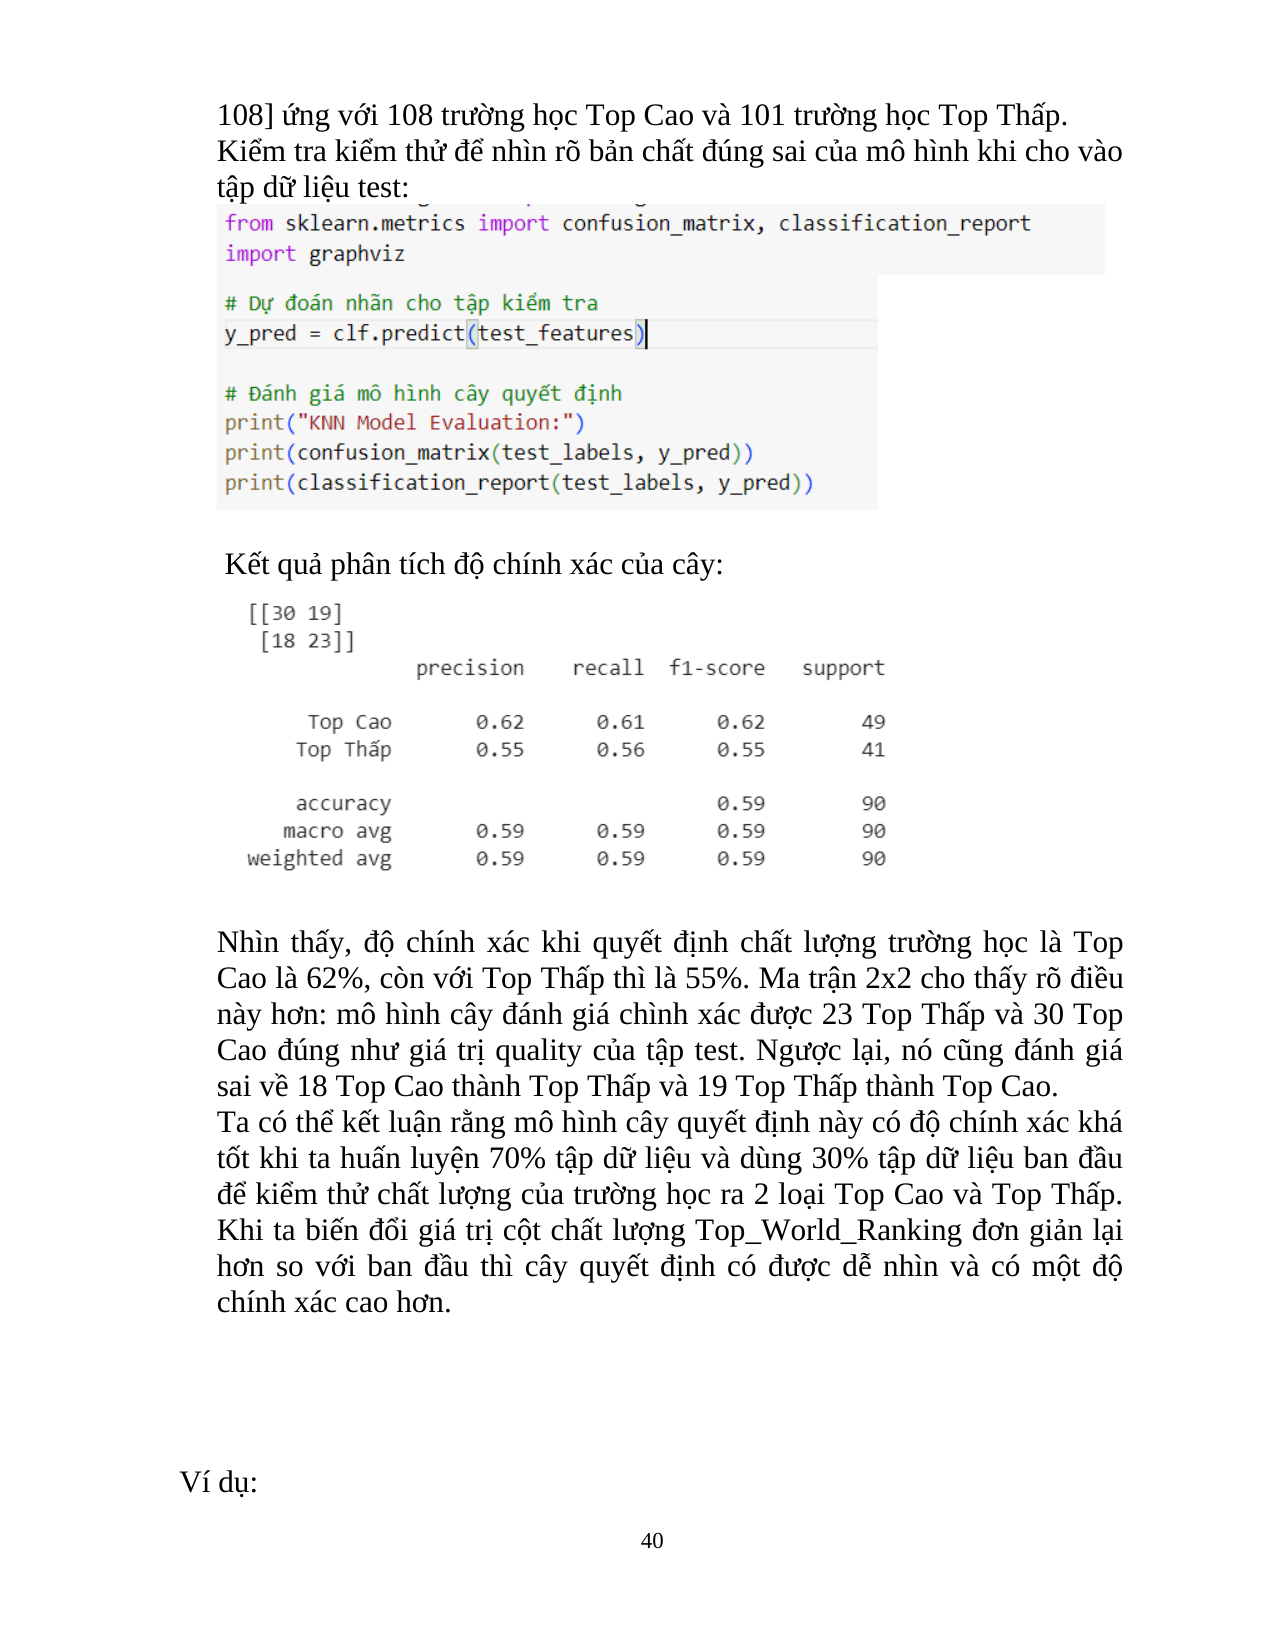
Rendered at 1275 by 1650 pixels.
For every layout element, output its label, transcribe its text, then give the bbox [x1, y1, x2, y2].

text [217, 97, 1125, 132]
text Nhìn thấy, độ chính xác khi quyết định chất lượng trường học là Top Cao là 62%, còn với Top Thấp thì là 55%. Ma trận 2x2 cho thấy rõ điều này hơn: mô hình cây đánh giá chình xác được 23 Top Thấp và 30 Top Cao đúng như giá trị quality của tập test. Ngược lại, nó cũng đánh giá sai về 18 Top Cao thành Top Thấp và 19 Top Thấp thành Top Cao. [217, 924, 1125, 1103]
text Ta có thể kết luận rằng mô hình cây quyết định này có độ chính xác khá tốt khi ta huấn luyện 70% tập dữ liệu và dùng 30% tập dữ liệu ban đầu để kiểm thử chất lượng của trường học ra 2 loại Top Cao và Top Thấp. Khi ta biến đổi giá trị cột chất lượng Top_World_Ranking đơn giản lại hơn so với ban đầu thì cây quyết định có được dễ nhìn và có một độ chính xác cao hơn. [217, 1103, 1125, 1319]
picture [216, 204, 1106, 510]
picture [242, 600, 927, 888]
text Kiểm tra kiểm thử để nhìn rõ bản chất đúng sai của mô hình khi cho vào tập dữ liệu test: [217, 132, 1125, 204]
text Kết quả phân tích độ chính xác của cây: [217, 545, 1125, 581]
text Ví dụ: [179, 1463, 1125, 1499]
